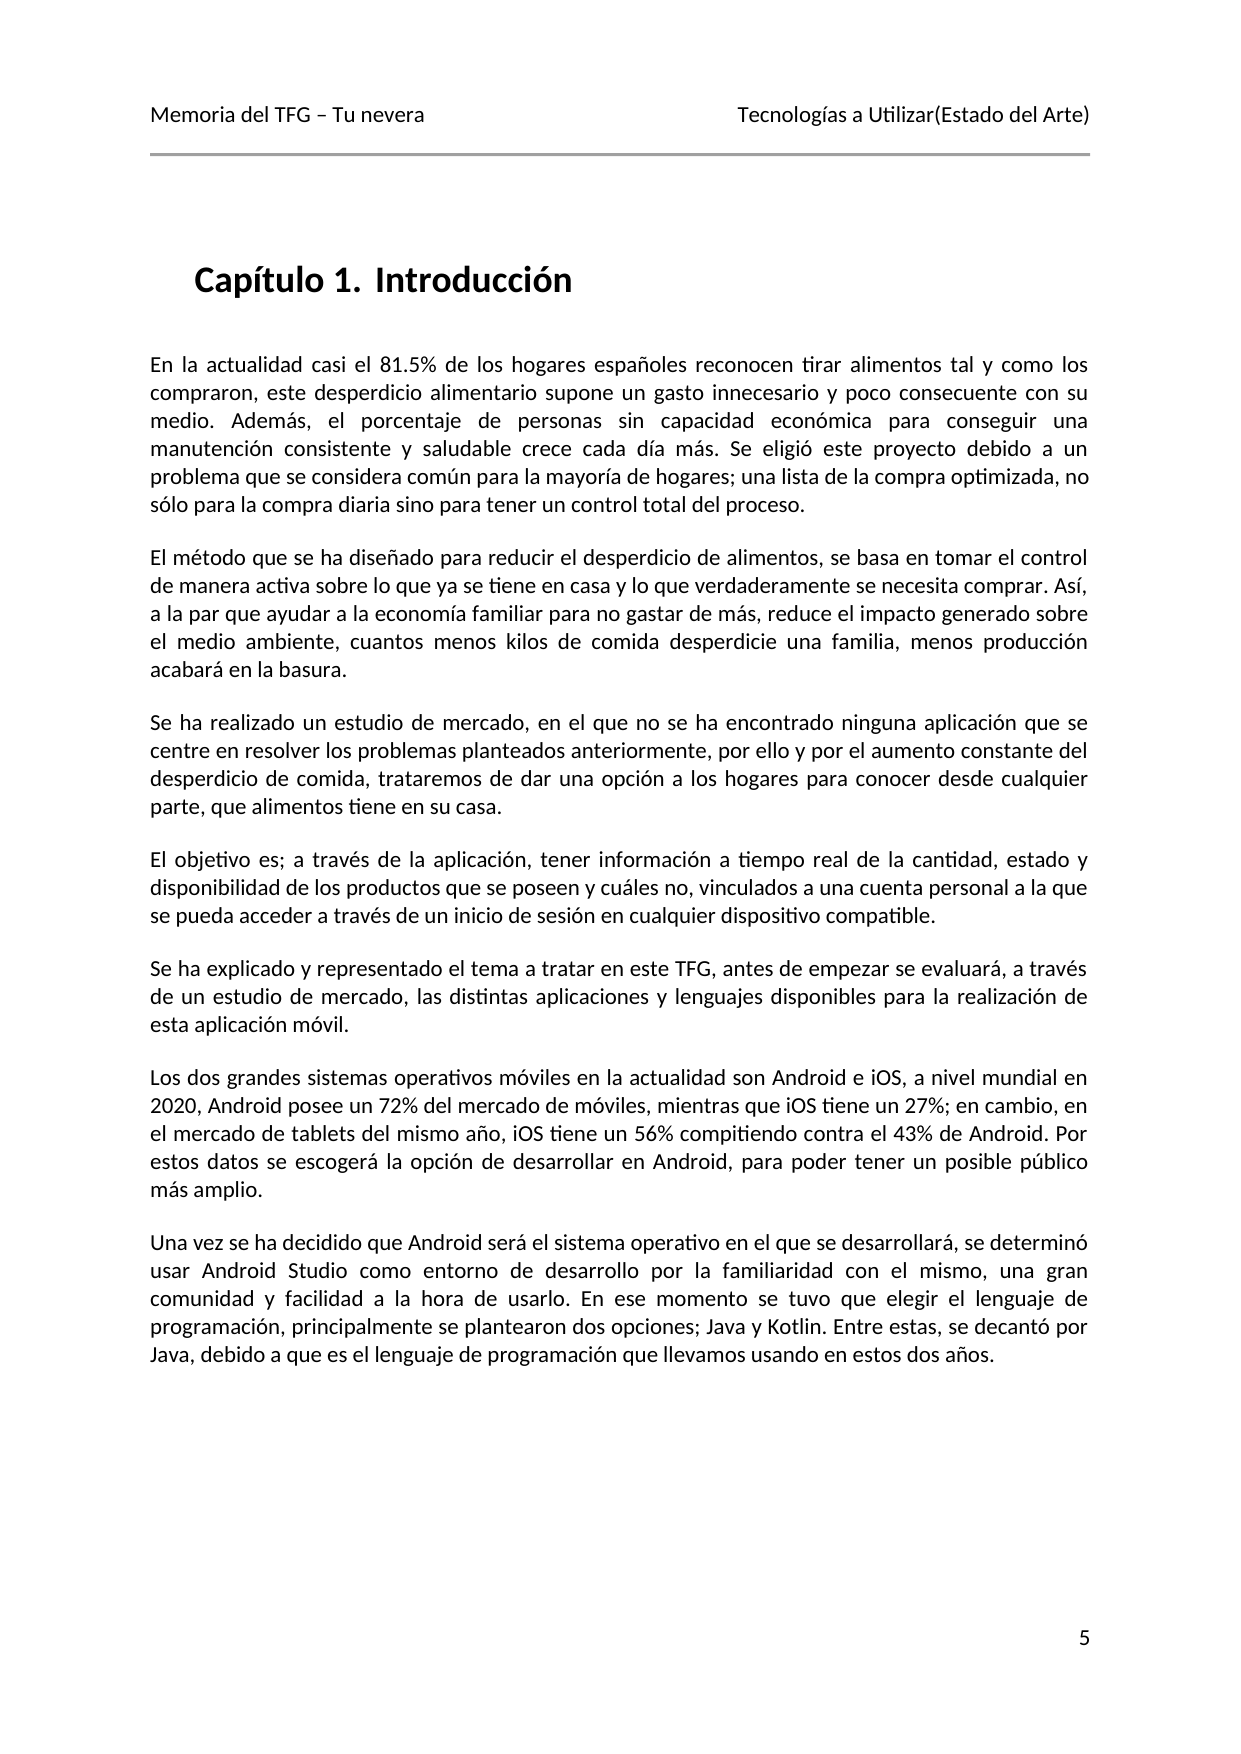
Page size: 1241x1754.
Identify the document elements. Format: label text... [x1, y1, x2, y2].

text El método que se ha diseñado para reducir el desperdicio de alimentos, se basa en tomar el control de manera activa sobre lo que ya se tiene en casa y lo que verdaderamente se necesita comprar. Así, a la par que ayudar a la economía familiar para no gastar de más, reduce el impacto generado sobre el medio ambiente, cuantos menos kilos de comida desperdicie una familia, menos producción acabará en la basura. [150, 543, 1090, 683]
text El objetivo es; a través de la aplicación, tener información a tiempo real de la cantidad, estado y disponibilidad de los productos que se poseen y cuáles no, vinculados a una cuenta personal a la que se pueda acceder a través de un inicio de sesión en cualquier dispositivo compatible. [150, 845, 1090, 929]
subtitle Introducción [194, 256, 1090, 302]
text Se ha explicado y representado el tema a tratar en este TFG, antes de empezar se evaluará, a través de un estudio de mercado, las distintas aplicaciones y lenguajes disponibles para la realización de esta aplicación móvil. [150, 954, 1090, 1038]
text Se ha realizado un estudio de mercado, en el que no se ha encontrado ninguna aplicación que se centre en resolver los problemas planteados anteriormente, por ello y por el aumento constante del desperdicio de comida, trataremos de dar una opción a los hogares para conocer desde cualquier parte, que alimentos tiene en su casa. [150, 708, 1090, 820]
text En la actualidad casi el 81.5% de los hogares españoles reconocen tirar alimentos tal y como los compraron, este desperdicio alimentario supone un gasto innecesario y poco consecuente con su medio. Además, el porcentaje de personas sin capacidad económica para conseguir una manutención consistente y saludable crece cada día más. Se eligió este proyecto debido a un problema que se considera común para la mayoría de hogares; una lista de la compra optimizada, no sólo para la compra diaria sino para tener un control total del proceso. [150, 350, 1090, 518]
text Los dos grandes sistemas operativos móviles en la actualidad son Android e iOS, a nivel mundial en 2020, Android posee un 72% del mercado de móviles, mientras que iOS tiene un 27%; en cambio, en el mercado de tablets del mismo año, iOS tiene un 56% compitiendo contra el 43% de Android. Por estos datos se escogerá la opción de desarrollar en Android, para poder tener un posible público más amplio. [150, 1063, 1090, 1203]
text Una vez se ha decidido que Android será el sistema operativo en el que se desarrollará, se determinó usar Android Studio como entorno de desarrollo por la familiaridad con el mismo, una gran comunidad y facilidad a la hora de usarlo. En ese momento se tuvo que elegir el lenguaje de programación, principalmente se plantearon dos opciones; Java y Kotlin. Entre estas, se decantó por Java, debido a que es el lenguaje de programación que llevamos usando en estos dos años. [150, 1228, 1090, 1368]
